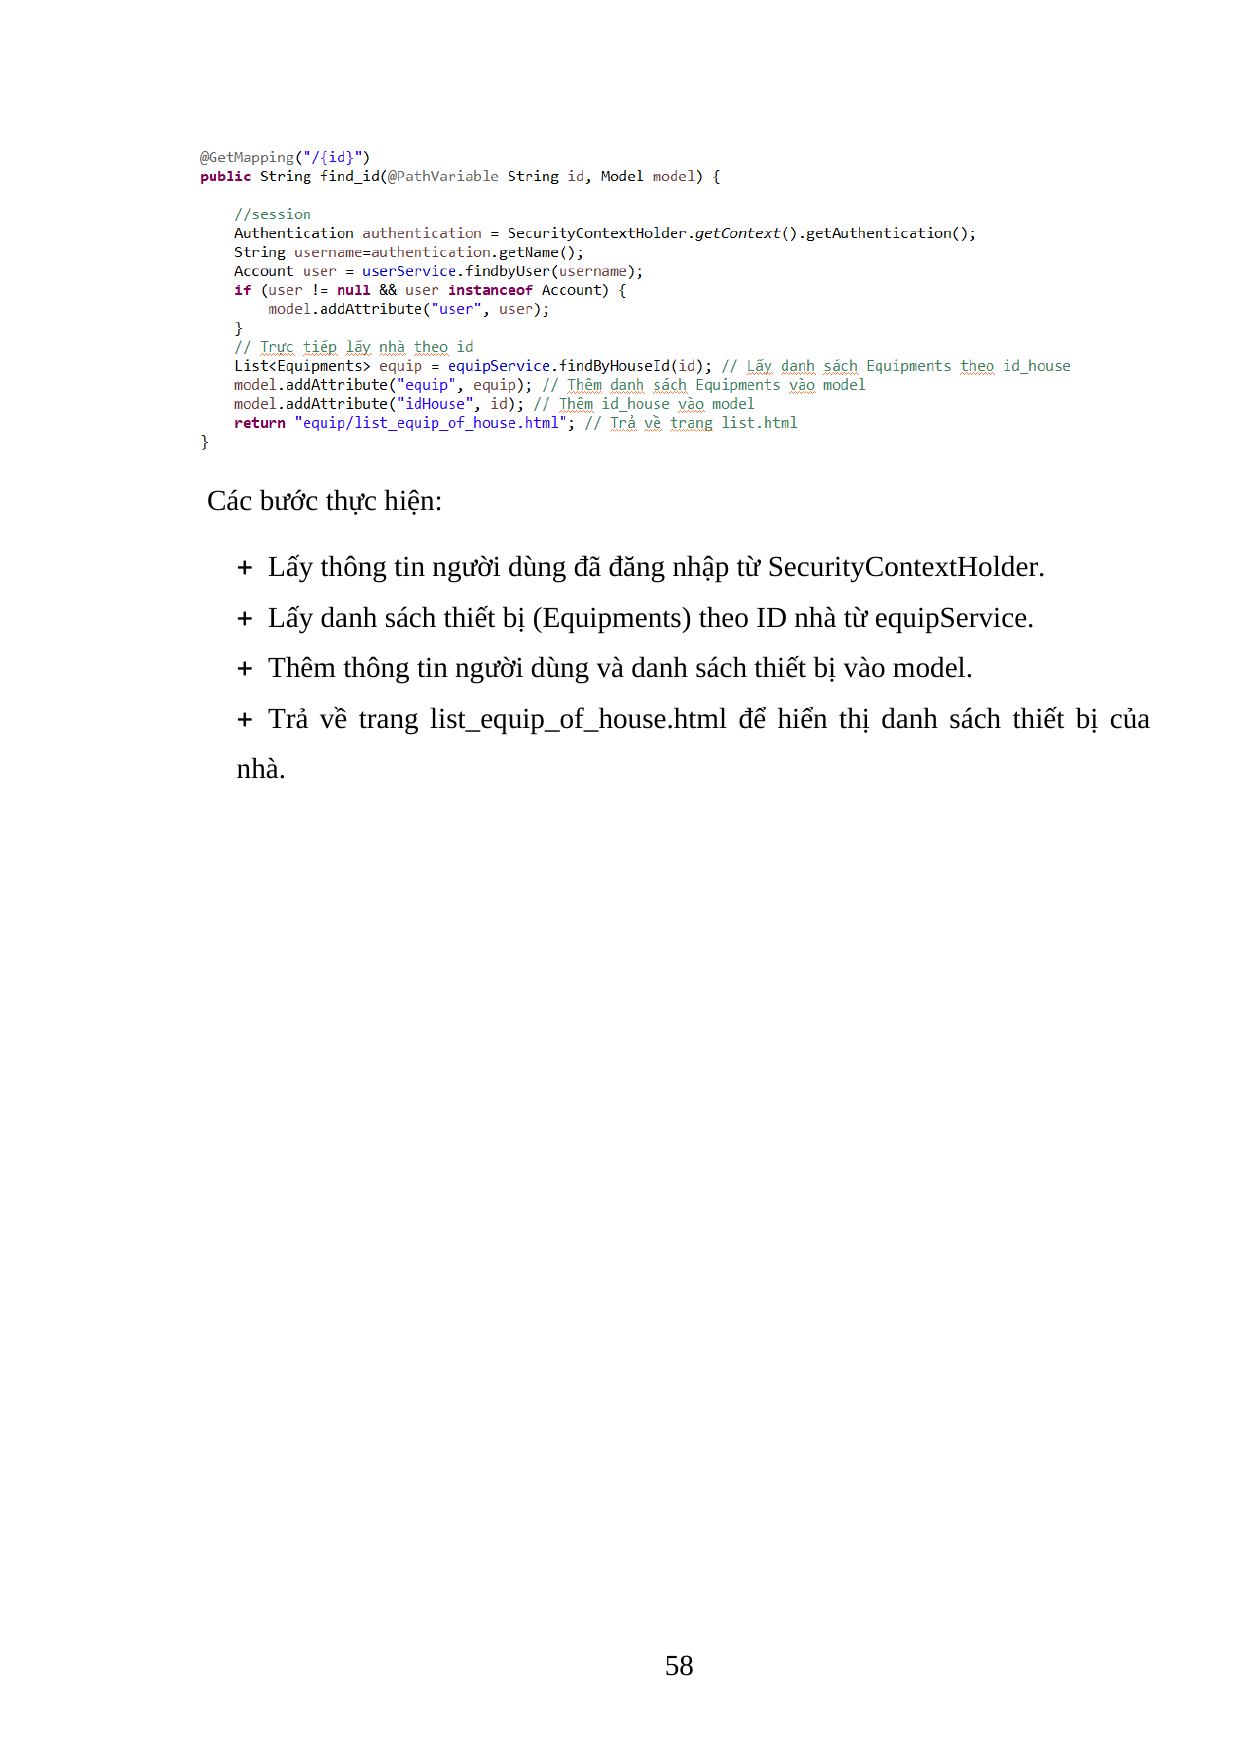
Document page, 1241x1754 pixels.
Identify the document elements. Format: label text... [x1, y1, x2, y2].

text Lấy danh sách thiết bị (Equipments) theo ID nhà từ equipService. [236, 600, 1152, 634]
text Trả về trang list_equip_of_house.html để hiển thị danh sách thiết bị của nhà. [236, 701, 1152, 785]
text Thêm thông tin người dùng và danh sách thiết bị vào model. [236, 650, 1152, 684]
text Các bước thực hiện: [177, 483, 1152, 516]
text Lấy thông tin người dùng đã đăng nhập từ SecurityContextHolder. [236, 549, 1152, 583]
picture [177, 141, 1118, 450]
